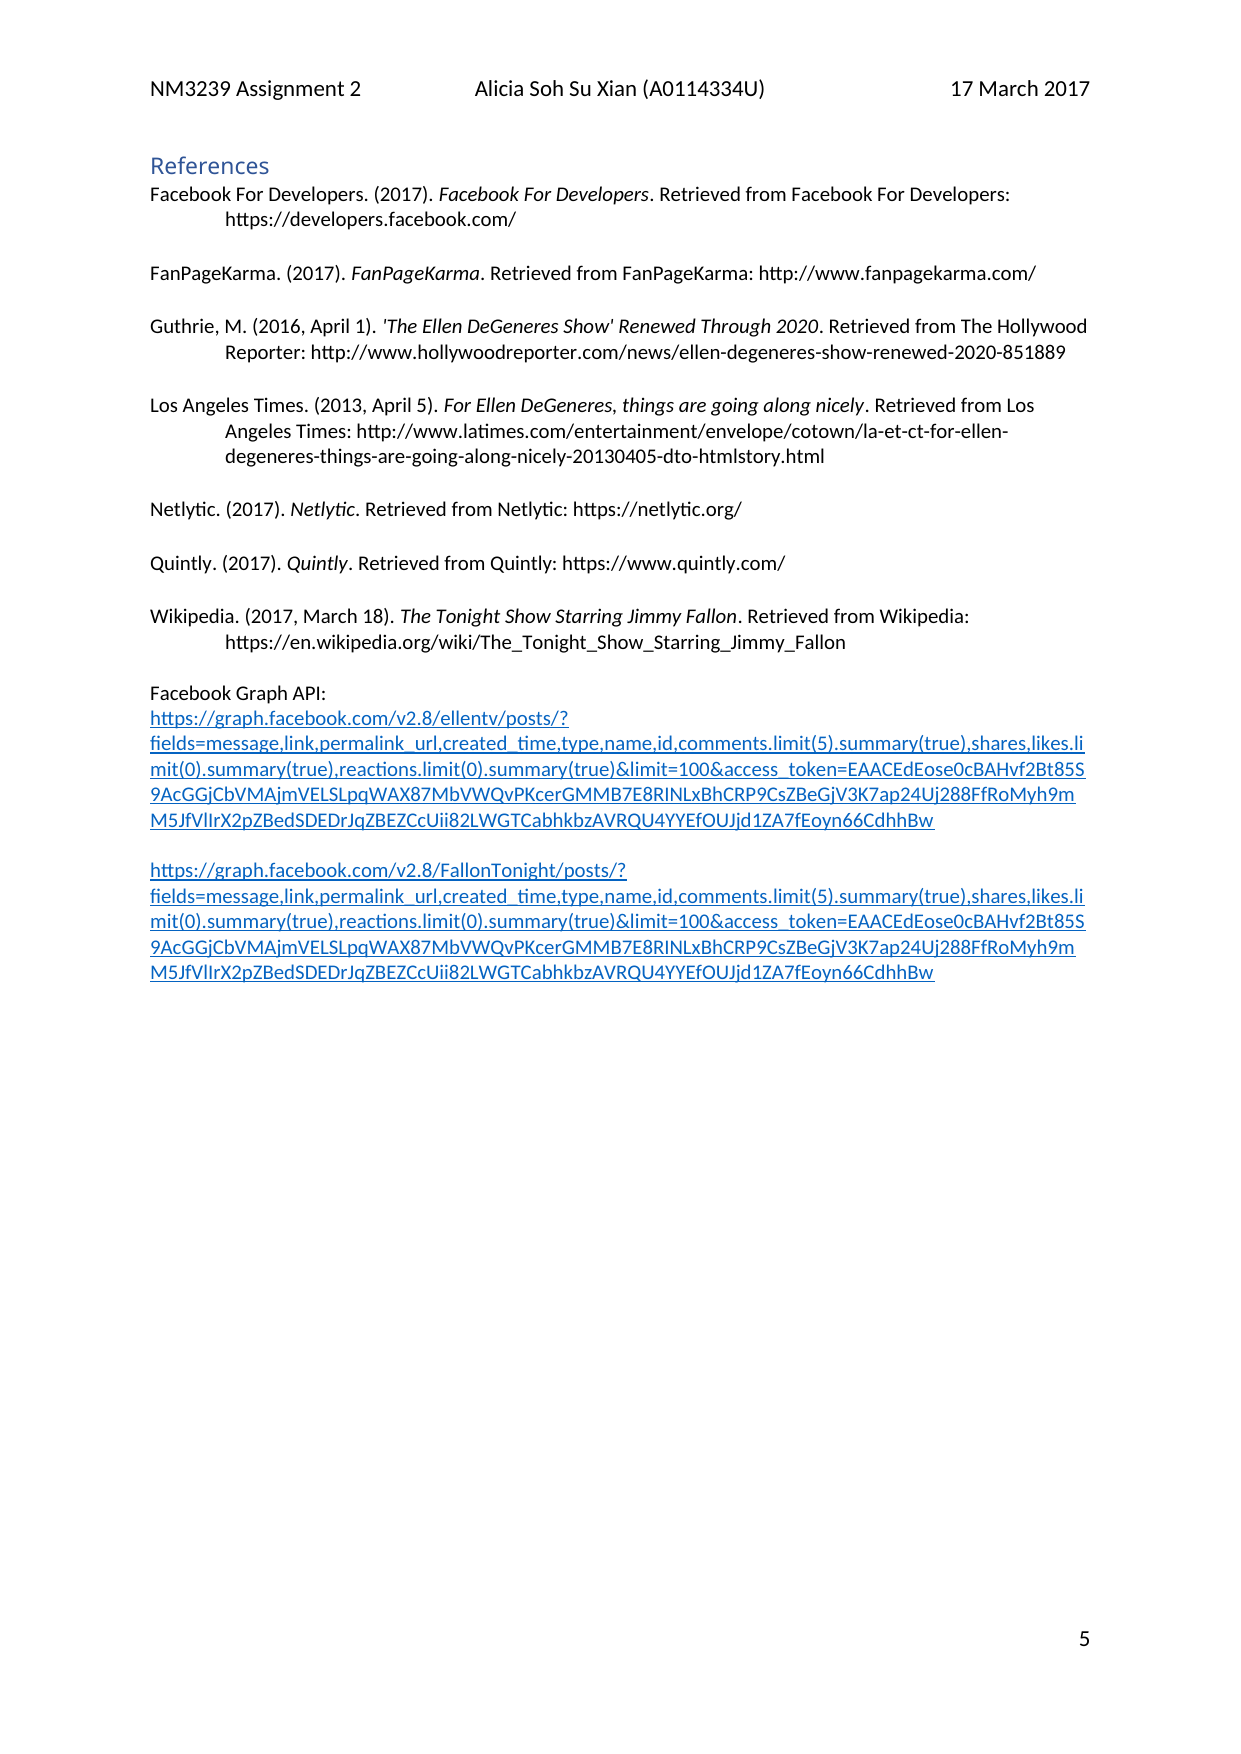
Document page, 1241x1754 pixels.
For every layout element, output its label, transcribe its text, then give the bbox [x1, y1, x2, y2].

text https://graph.facebook.com/v2.8/ellentv/posts/?fields=message,link,permalink_url,created_time,type,name,id,comments.limit(5).summary(true),shares,likes.limit(0).summary(true),reactions.limit(0).summary(true)&limit=100&access_token=EAACEdEose0cBAHvf2Bt85S9AcGGjCbVMAjmVELSLpqWAX87MbVWQvPKcerGMMB7E8RINLxBhCRP9CsZBeGjV3K7ap24Uj288FfRoMyh9mM5JfVlIrX2pZBedSDEDrJqZBEZCcUii82LWGTCabhkbzAVRQU4YYEfOUJjd1ZA7fEoyn66CdhhBw [150, 705, 1090, 832]
text https://graph.facebook.com/v2.8/FallonTonight/posts/?fields=message,link,permalink_url,created_time,type,name,id,comments.limit(5).summary(true),shares,likes.limit(0).summary(true),reactions.limit(0).summary(true)&limit=100&access_token=EAACEdEose0cBAHvf2Bt85S9AcGGjCbVMAjmVELSLpqWAX87MbVWQvPKcerGMMB7E8RINLxBhCRP9CsZBeGjV3K7ap24Uj288FfRoMyh9mM5JfVlIrX2pZBedSDEDrJqZBEZCcUii82LWGTCabhkbzAVRQU4YYEfOUJjd1ZA7fEoyn66CdhhBw [150, 858, 1090, 985]
text Facebook Graph API: [150, 680, 1090, 705]
